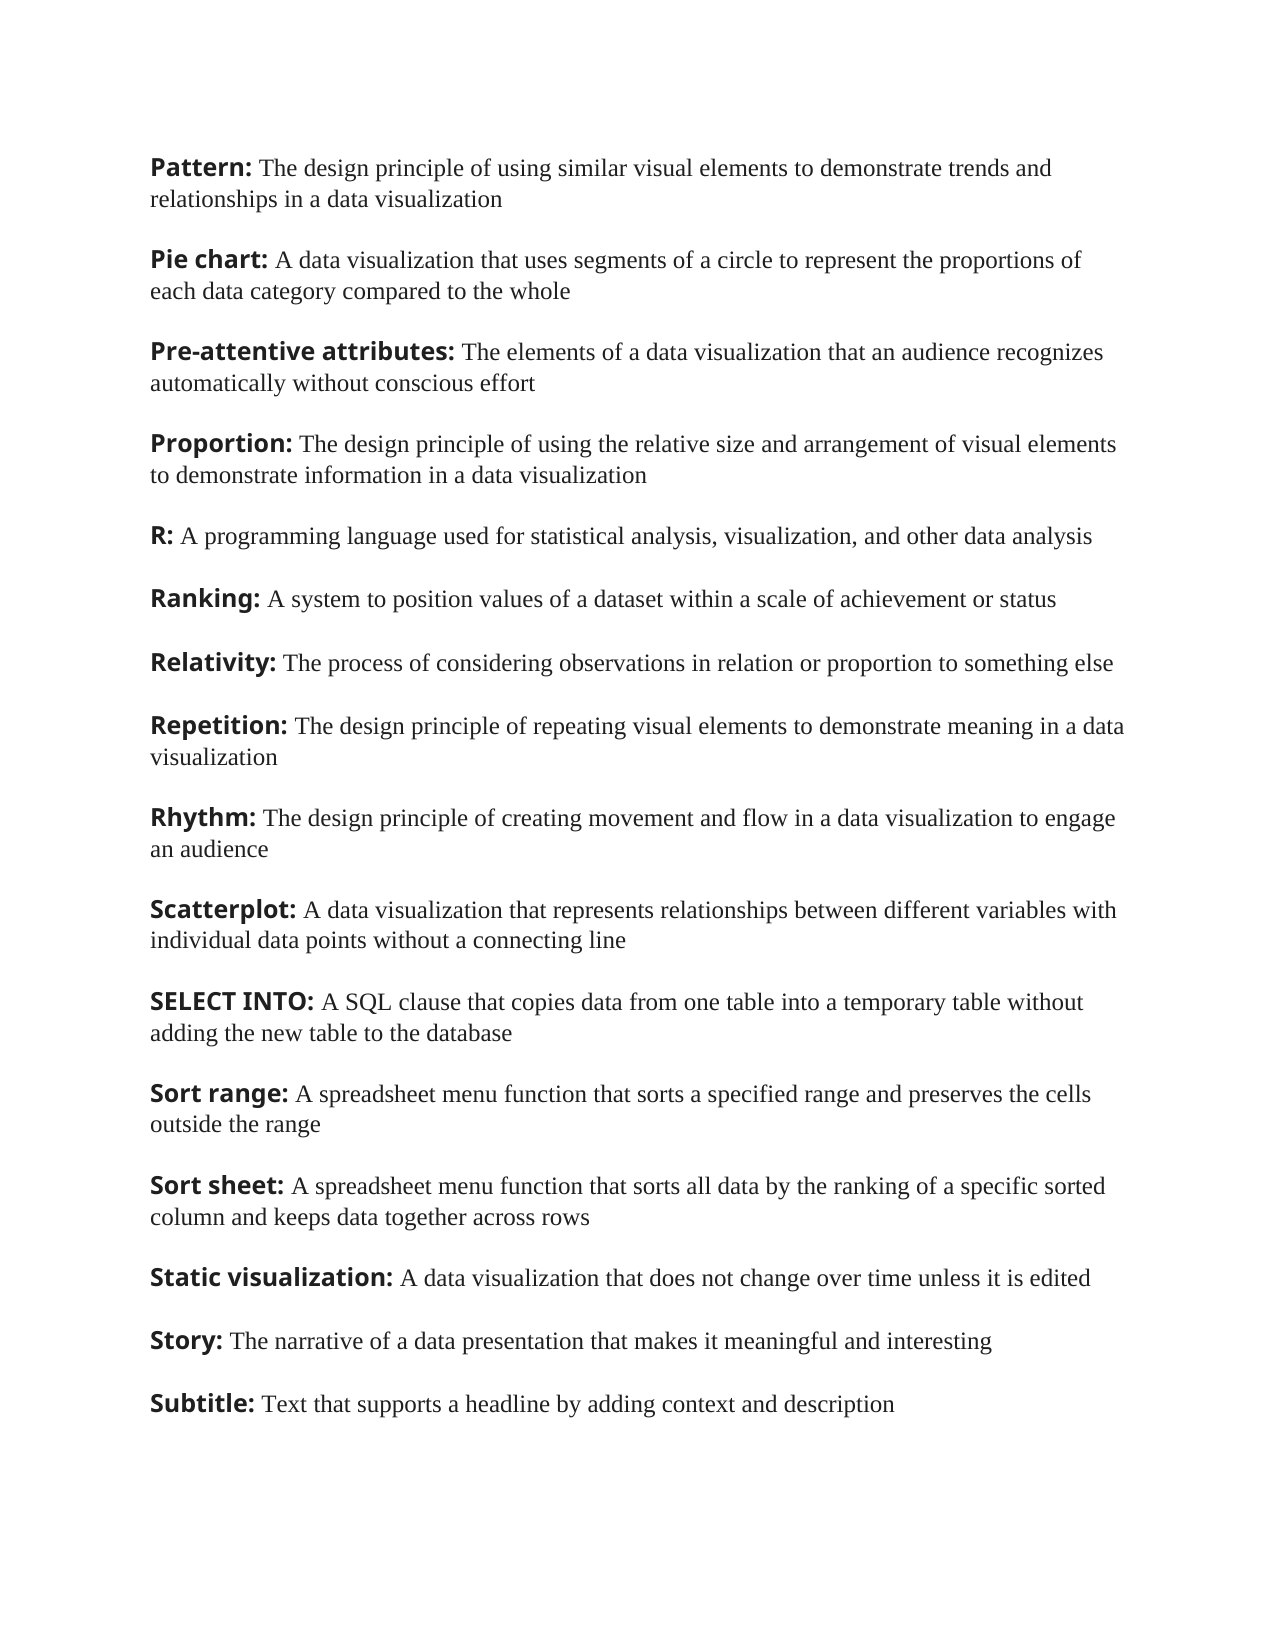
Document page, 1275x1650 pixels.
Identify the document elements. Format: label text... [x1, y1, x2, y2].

text Ranking: A system to position values of a dataset within a scale of achievement or status [150, 581, 1125, 615]
text Sort range: A spreadsheet menu function that sorts a specified range and preserves the cells outside the range [150, 1076, 1125, 1138]
text Scatterplot: A data visualization that represents relationships between different variables with individual data points without a connecting line [150, 892, 1125, 954]
text Proportion: The design principle of using the relative size and arrangement of visual elements to demonstrate information in a data visualization [150, 426, 1125, 489]
text Static visualization: A data visualization that does not change over time unless it is edited [150, 1259, 1125, 1293]
text Subtitle: Text that supports a headline by adding context and description [150, 1386, 1125, 1420]
text Pattern: The design principle of using similar visual elements to demonstrate trends and relationships in a data visualization [150, 150, 1125, 213]
text Relativity: The process of considering observations in relation or proportion to something else [150, 644, 1125, 678]
text Pie chart: A data visualization that uses segments of a circle to represent the proportions of each data category compared to the whole [150, 242, 1125, 305]
text Story: The narrative of a data presentation that makes it meaningful and interesting [150, 1323, 1125, 1357]
text Rhythm: The design principle of creating movement and flow in a data visualization to engage an audience [150, 799, 1125, 862]
text SELECT INTO: A SQL clause that copies data from one table into a temporary table without adding the new table to the database [150, 983, 1125, 1046]
text Pre-attentive attributes: The elements of a data visualization that an audience recognizes automatically without conscious effort [150, 334, 1125, 397]
text Sort sheet: A spreadsheet menu function that sorts all data by the ranking of a specific sorted column and keeps data together across rows [150, 1167, 1125, 1230]
text Repetition: The design principle of repeating visual elements to demonstrate meaning in a data visualization [150, 708, 1125, 770]
text R: A programming language used for statistical analysis, visualization, and other data analysis [150, 518, 1125, 552]
